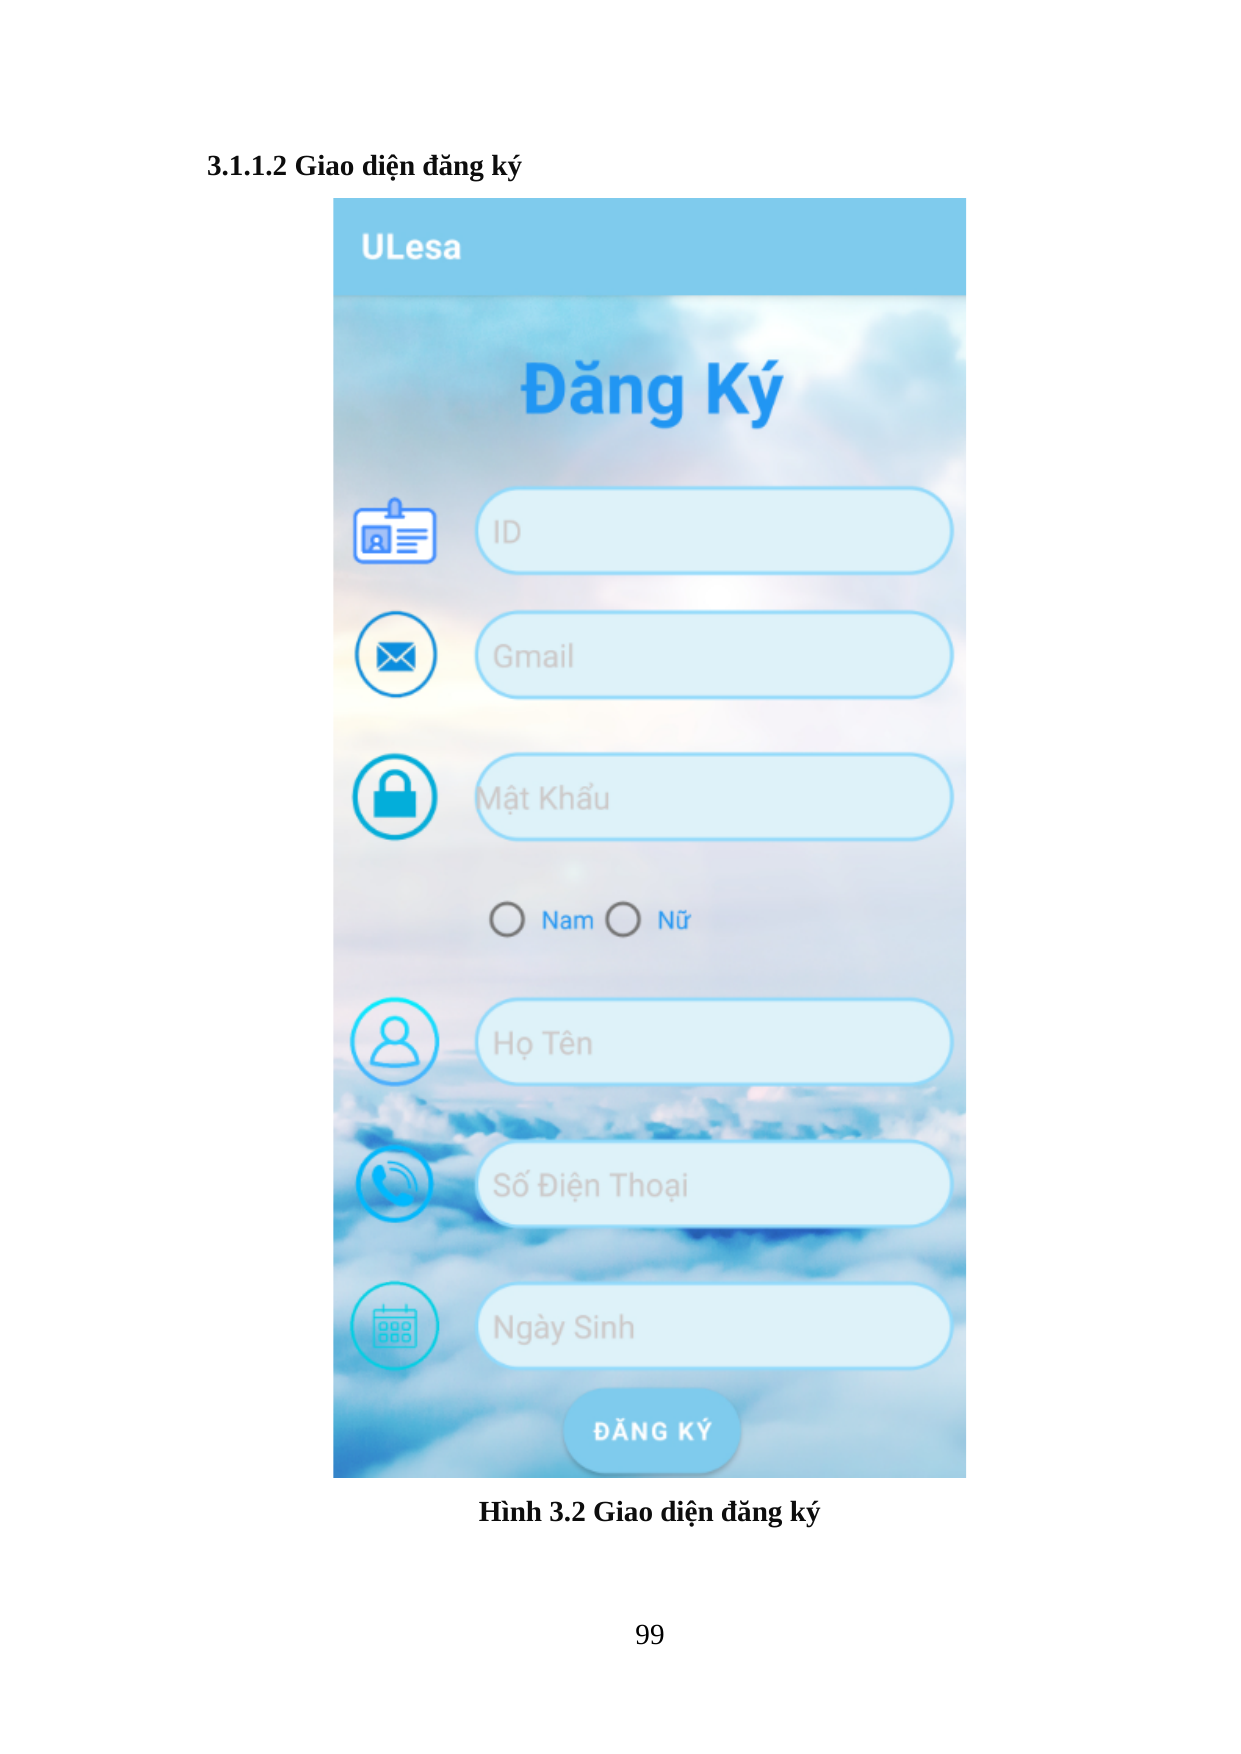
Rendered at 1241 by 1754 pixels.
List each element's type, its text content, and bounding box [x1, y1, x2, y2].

text Hình 3.2 Giao diện đăng ký [207, 1494, 1092, 1528]
picture [333, 198, 967, 1478]
subtitle 3.1.1.2 Giao diện đăng ký [207, 148, 1092, 181]
